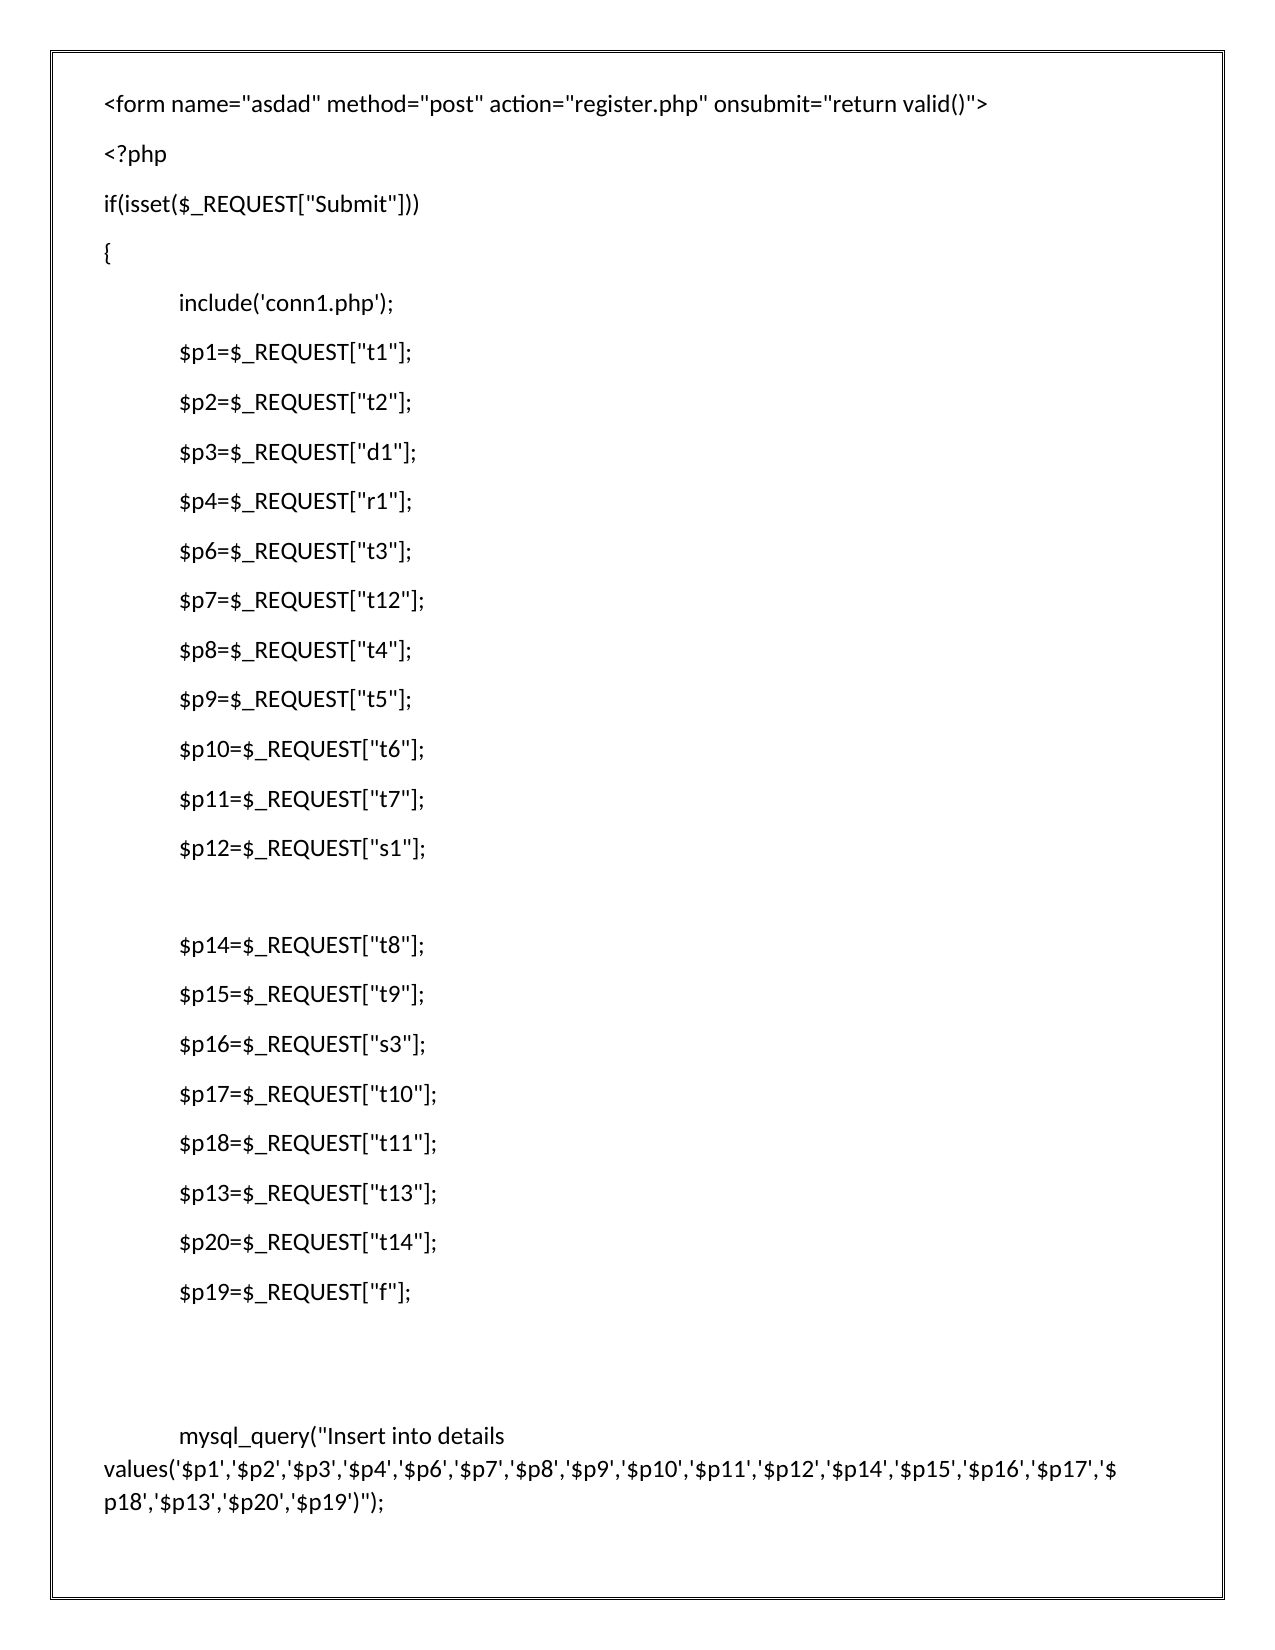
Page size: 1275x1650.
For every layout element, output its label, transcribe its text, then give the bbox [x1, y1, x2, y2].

text $p4=$_REQUEST["r1"]; [103, 485, 1125, 516]
text $p2=$_REQUEST["t2"]; [103, 386, 1125, 417]
text $p7=$_REQUEST["t12"]; [103, 584, 1125, 615]
text $p17=$_REQUEST["t10"]; [103, 1078, 1125, 1108]
text include('conn1.php'); [103, 287, 1125, 317]
text $p20=$_REQUEST["t14"]; [103, 1227, 1125, 1257]
text if(isset($_REQUEST["Submit"])) [103, 188, 1125, 218]
text $p15=$_REQUEST["t9"]; [103, 979, 1125, 1009]
text $p19=$_REQUEST["f"]; [103, 1276, 1125, 1307]
text { [103, 237, 1125, 268]
text $p18=$_REQUEST["t11"]; [103, 1127, 1125, 1158]
text <form name="asdad" method="post" action="register.php" onsubmit="return valid()"> [103, 89, 1125, 119]
text $p16=$_REQUEST["s3"]; [103, 1028, 1125, 1059]
text mysql_query("Insert into details values('$p1','$p2','$p3','$p4','$p6','$p7','$p8','$p9','$p10','$p11','$p12','$p14','$p15','$p16','$p17','$p18','$p13','$p20','$p19')"); [103, 1420, 1125, 1516]
text $p12=$_REQUEST["s1"]; [103, 832, 1125, 863]
text $p8=$_REQUEST["t4"]; [103, 634, 1125, 664]
text $p14=$_REQUEST["t8"]; [103, 929, 1125, 959]
text $p11=$_REQUEST["t7"]; [103, 783, 1125, 813]
text $p1=$_REQUEST["t1"]; [103, 337, 1125, 367]
text $p9=$_REQUEST["t5"]; [103, 684, 1125, 714]
text $p3=$_REQUEST["d1"]; [103, 436, 1125, 466]
text $p6=$_REQUEST["t3"]; [103, 535, 1125, 565]
text <?php [103, 138, 1125, 169]
text $p13=$_REQUEST["t13"]; [103, 1177, 1125, 1207]
text $p10=$_REQUEST["t6"]; [103, 733, 1125, 764]
